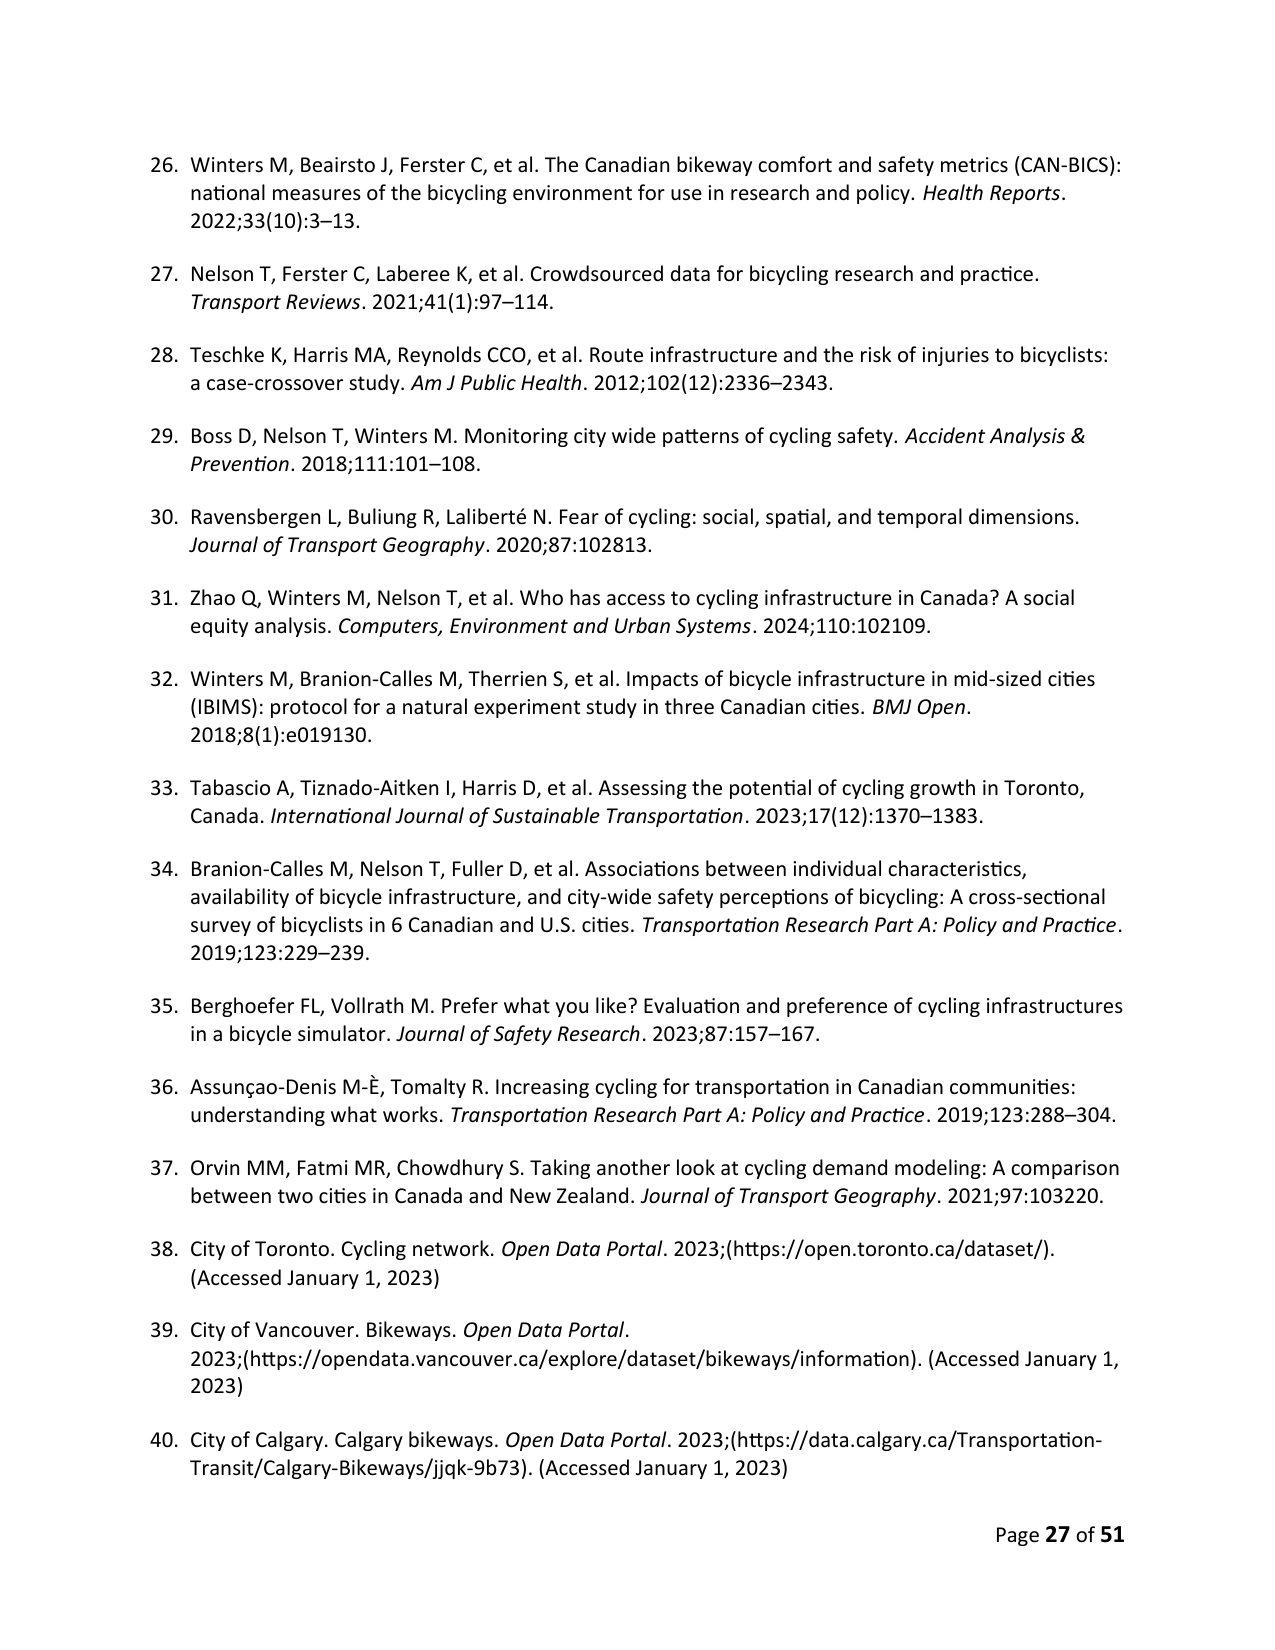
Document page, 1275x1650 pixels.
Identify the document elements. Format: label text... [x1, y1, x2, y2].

text 29. Boss D, Nelson T, Winters M. Monitoring city wide patterns of cycling safety. Accident Analysis & Prevention. 2018;111:101–108. [150, 421, 1125, 477]
text 37. Orvin MM, Fatmi MR, Chowdhury S. Taking another look at cycling demand modeling: A comparison between two cities in Canada and New Zealand. Journal of Transport Geography. 2021;97:103220. [150, 1153, 1125, 1209]
text 33. Tabascio A, Tiznado-Aitken I, Harris D, et al. Assessing the potential of cycling growth in Toronto, Canada. International Journal of Sustainable Transportation. 2023;17(12):1370–1383. [150, 773, 1125, 829]
text 35. Berghoefer FL, Vollrath M. Prefer what you like? Evaluation and preference of cycling infrastructures in a bicycle simulator. Journal of Safety Research. 2023;87:157–167. [150, 991, 1125, 1047]
text 27. Nelson T, Ferster C, Laberee K, et al. Crowdsourced data for bicycling research and practice. Transport Reviews. 2021;41(1):97–114. [150, 259, 1125, 315]
text 31. Zhao Q, Winters M, Nelson T, et al. Who has access to cycling infrastructure in Canada? A social equity analysis. Computers, Environment and Urban Systems. 2024;110:102109. [150, 583, 1125, 639]
text 36. Assunçao-Denis M-È, Tomalty R. Increasing cycling for transportation in Canadian communities: understanding what works. Transportation Research Part A: Policy and Practice. 2019;123:288–304. [150, 1072, 1125, 1128]
text 40. City of Calgary. Calgary bikeways. Open Data Portal. 2023;(https://data.calgary.ca/Transportation-Transit/Calgary-Bikeways/jjqk-9b73). (Accessed January 1, 2023) [150, 1425, 1125, 1481]
text 32. Winters M, Branion-Calles M, Therrien S, et al. Impacts of bicycle infrastructure in mid-sized cities (IBIMS): protocol for a natural experiment study in three Canadian cities. BMJ Open. 2018;8(1):e019130. [150, 664, 1125, 748]
text 38. City of Toronto. Cycling network. Open Data Portal. 2023;(https://open.toronto.ca/dataset/). (Accessed January 1, 2023) [150, 1234, 1125, 1291]
text 26. Winters M, Beairsto J, Ferster C, et al. The Canadian bikeway comfort and safety metrics (CAN-BICS): national measures of the bicycling environment for use in research and policy. Health Reports. 2022;33(10):3–13. [150, 150, 1125, 234]
text 34. Branion-Calles M, Nelson T, Fuller D, et al. Associations between individual characteristics, availability of bicycle infrastructure, and city-wide safety perceptions of bicycling: A cross-sectional survey of bicyclists in 6 Canadian and U.S. cities. Transportation Research Part A: Policy and Practice. 2019;123:229–239. [150, 854, 1125, 966]
text 28. Teschke K, Harris MA, Reynolds CCO, et al. Route infrastructure and the risk of injuries to bicyclists: a case-crossover study. Am J Public Health. 2012;102(12):2336–2343. [150, 340, 1125, 396]
text 39. City of Vancouver. Bikeways. Open Data Portal. 2023;(https://opendata.vancouver.ca/explore/dataset/bikeways/information). (Accessed January 1, 2023) [150, 1316, 1125, 1400]
text 30. Ravensbergen L, Buliung R, Laliberté N. Fear of cycling: social, spatial, and temporal dimensions. Journal of Transport Geography. 2020;87:102813. [150, 502, 1125, 558]
